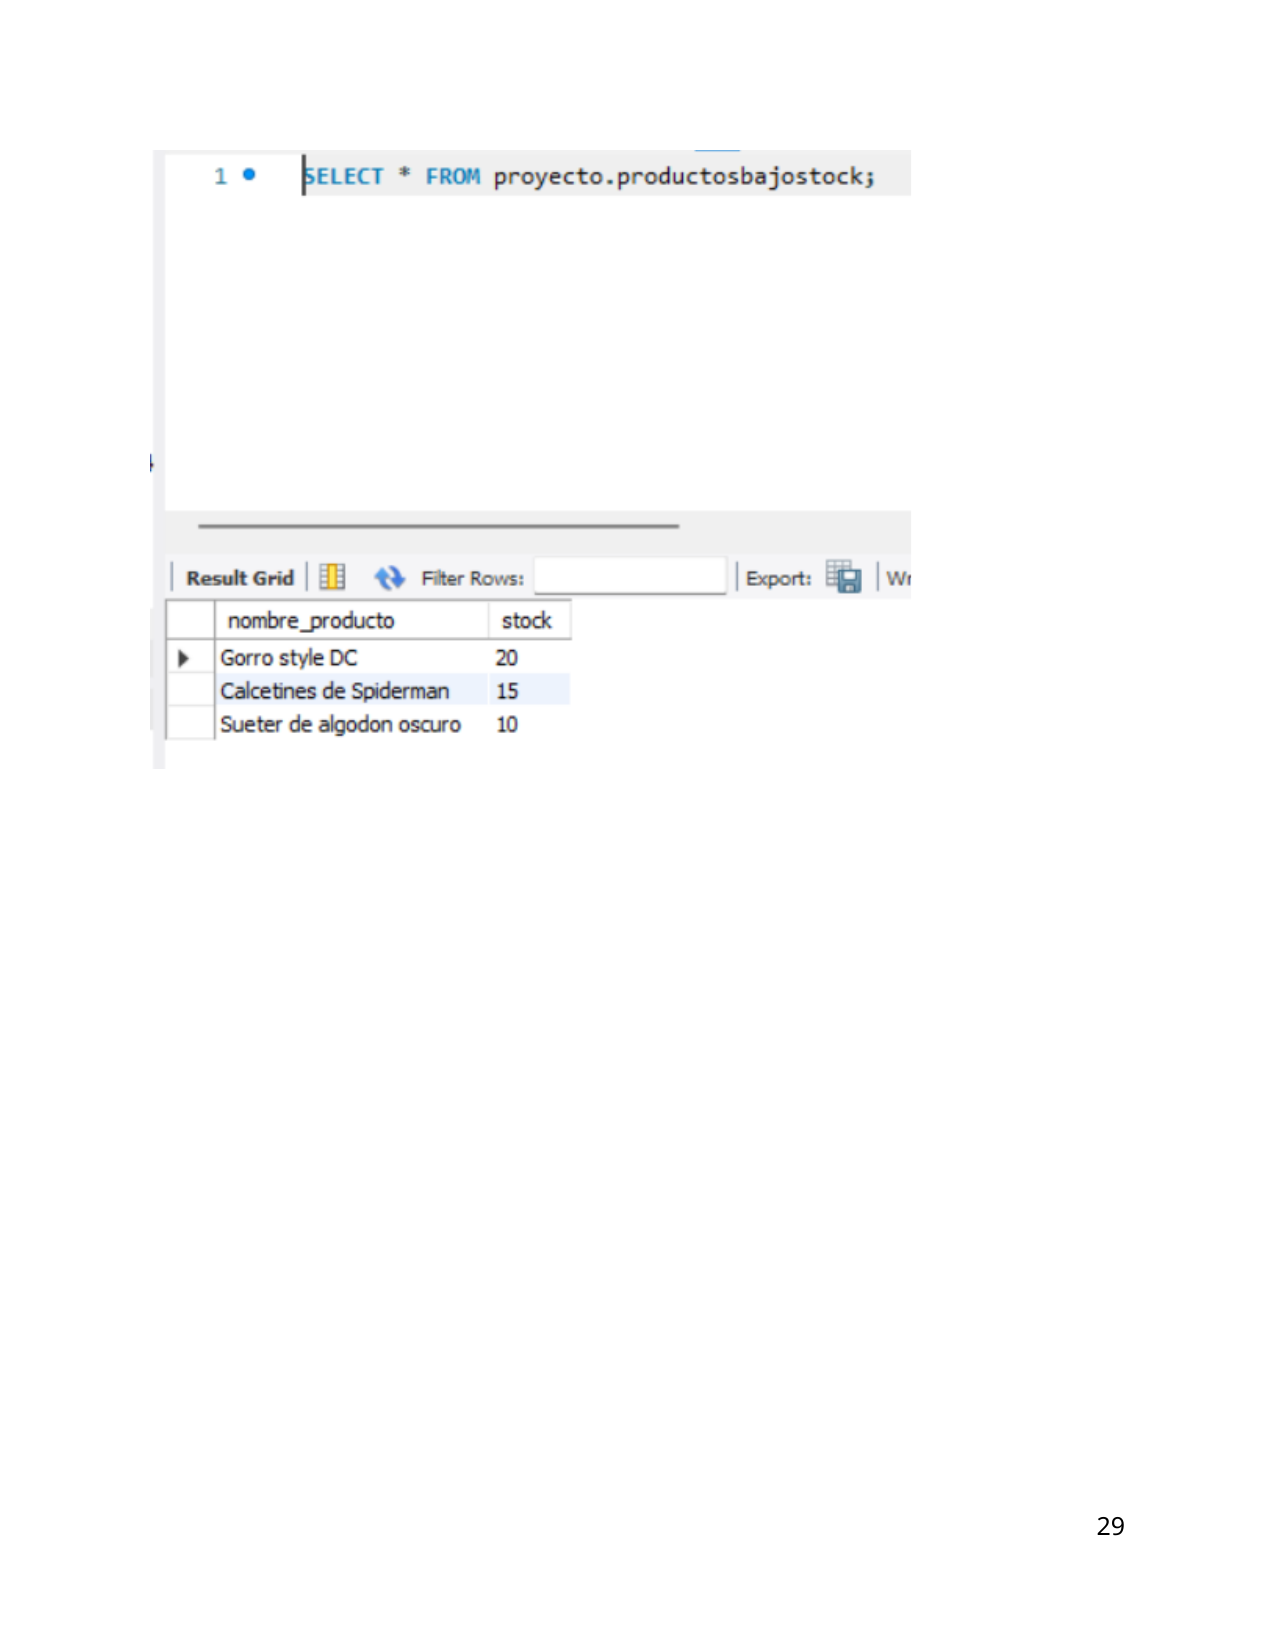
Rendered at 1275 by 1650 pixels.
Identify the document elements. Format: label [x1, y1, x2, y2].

picture [150, 150, 912, 769]
